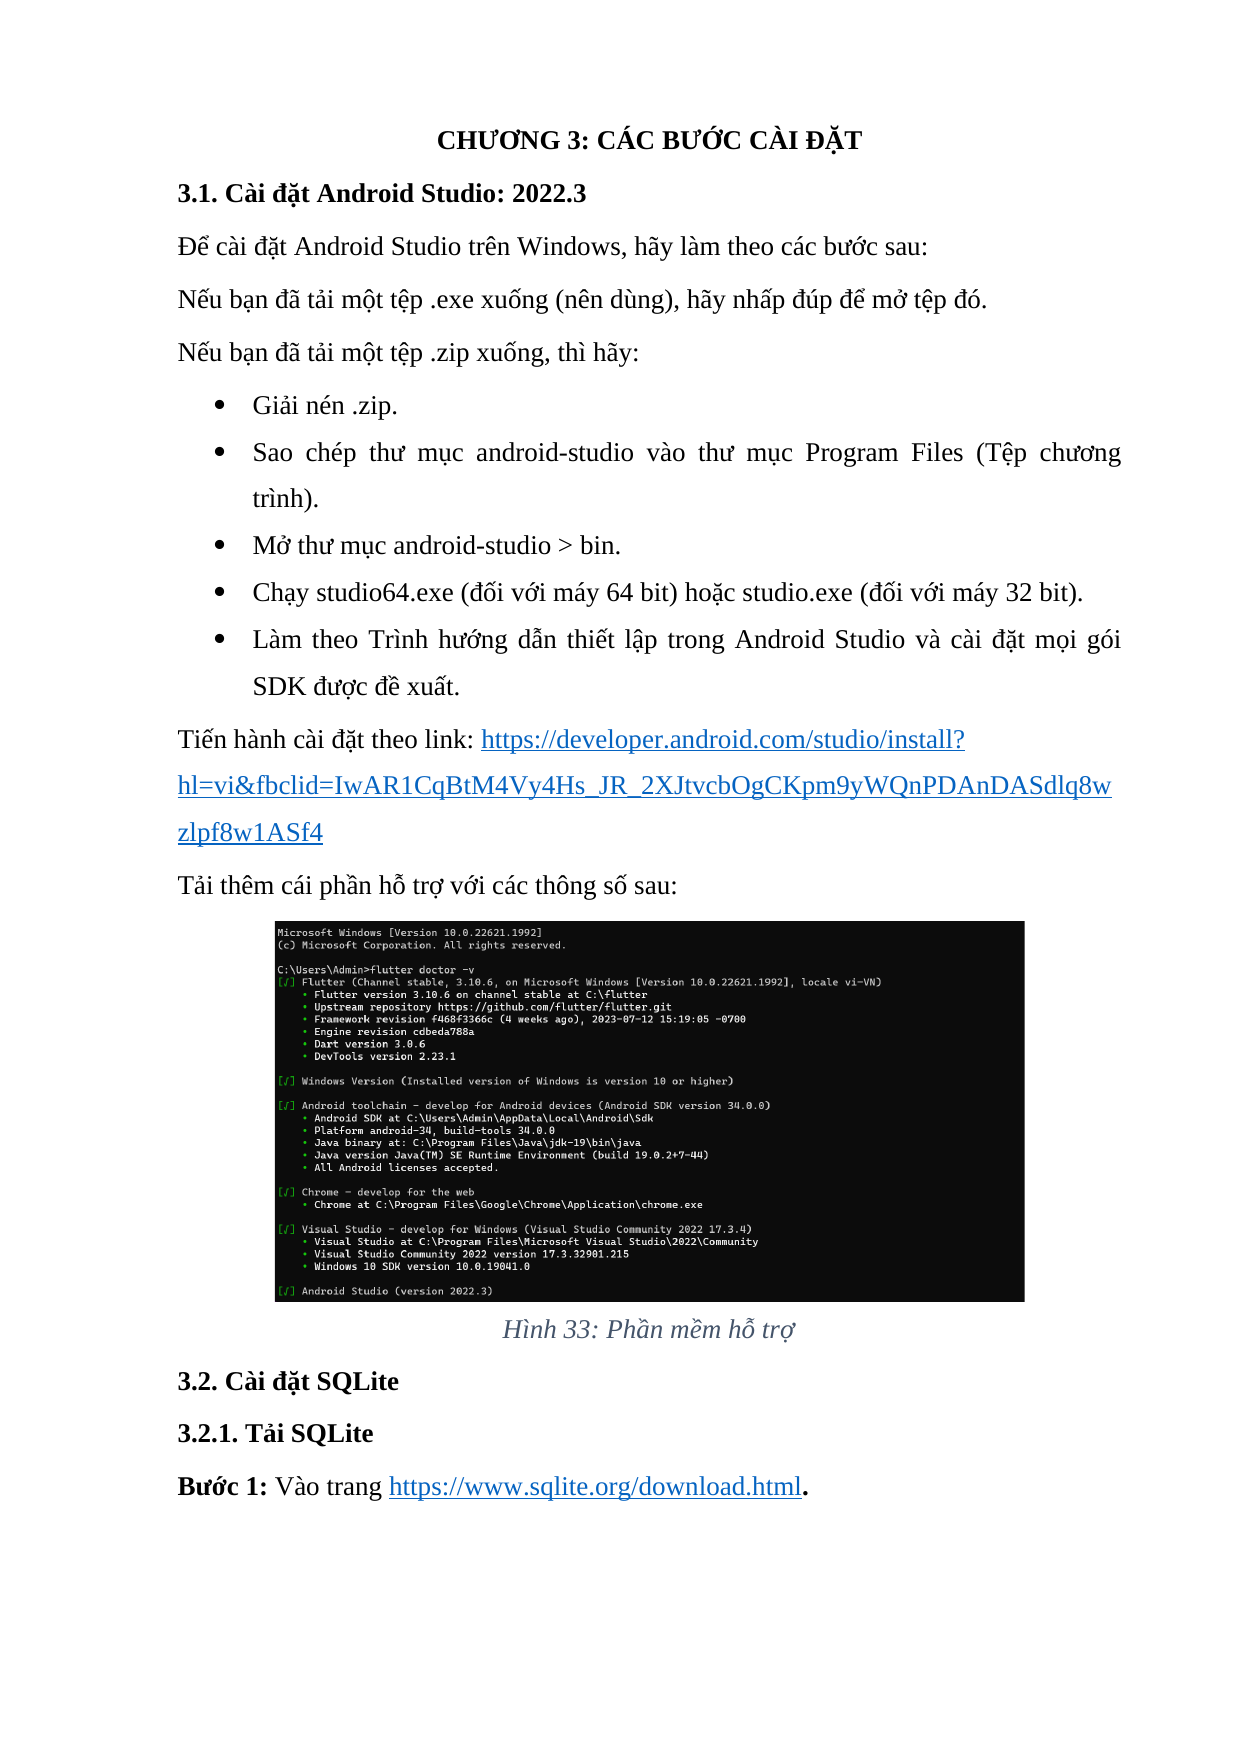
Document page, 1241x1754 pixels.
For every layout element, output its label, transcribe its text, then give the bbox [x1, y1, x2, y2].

text Bước 1: Vào trang https://www.sqlite.org/download.html. [177, 1471, 1122, 1502]
text Nếu bạn đã tải một tệp .exe xuống (nên dùng), hãy nhấp đúp để mở tệp đó. [177, 283, 1122, 314]
text 3.2. Cài đặt SQLite [177, 1365, 1122, 1396]
list Mở thư mục android-studio > bin. [215, 529, 1122, 561]
list Chạy studio64.exe (đối với máy 64 bit) hoặc studio.exe (đối với máy 32 bit). [215, 576, 1122, 607]
text Để cài đặt Android Studio trên Windows, hãy làm theo các bước sau: [177, 230, 1122, 261]
text Nếu bạn đã tải một tệp .zip xuống, thì hãy: [177, 336, 1122, 367]
picture [274, 921, 1025, 1302]
text Tiến hành cài đặt theo link: https://developer.android.com/studio/install?hl=vi&fbclid=IwAR1CqBtM4Vy4Hs_JR_2XJtvcbOgCKpm9yWQnPDAnDASdlq8wzlpf8w1ASf4 [177, 723, 1122, 847]
text 3.2.1. Tải SQLite [177, 1418, 1122, 1449]
list Sao chép thư mục android-studio vào thư mục Program Files (Tệp chương trình). [215, 436, 1122, 514]
text Hình 33: Phần mềm hỗ trợ [177, 1313, 1122, 1344]
list Giải nén .zip. [215, 389, 1122, 420]
list Làm theo Trình hướng dẫn thiết lập trong Android Studio và cài đặt mọi gói SDK được đề xuất. [215, 623, 1122, 701]
text Tải thêm cái phần hỗ trợ với các thông số sau: [177, 869, 1122, 900]
text 3.1. Cài đặt Android Studio: 2022.3 [177, 177, 1122, 208]
text CHƯƠNG 3: CÁC BƯỚC CÀI ĐẶT [177, 124, 1122, 156]
